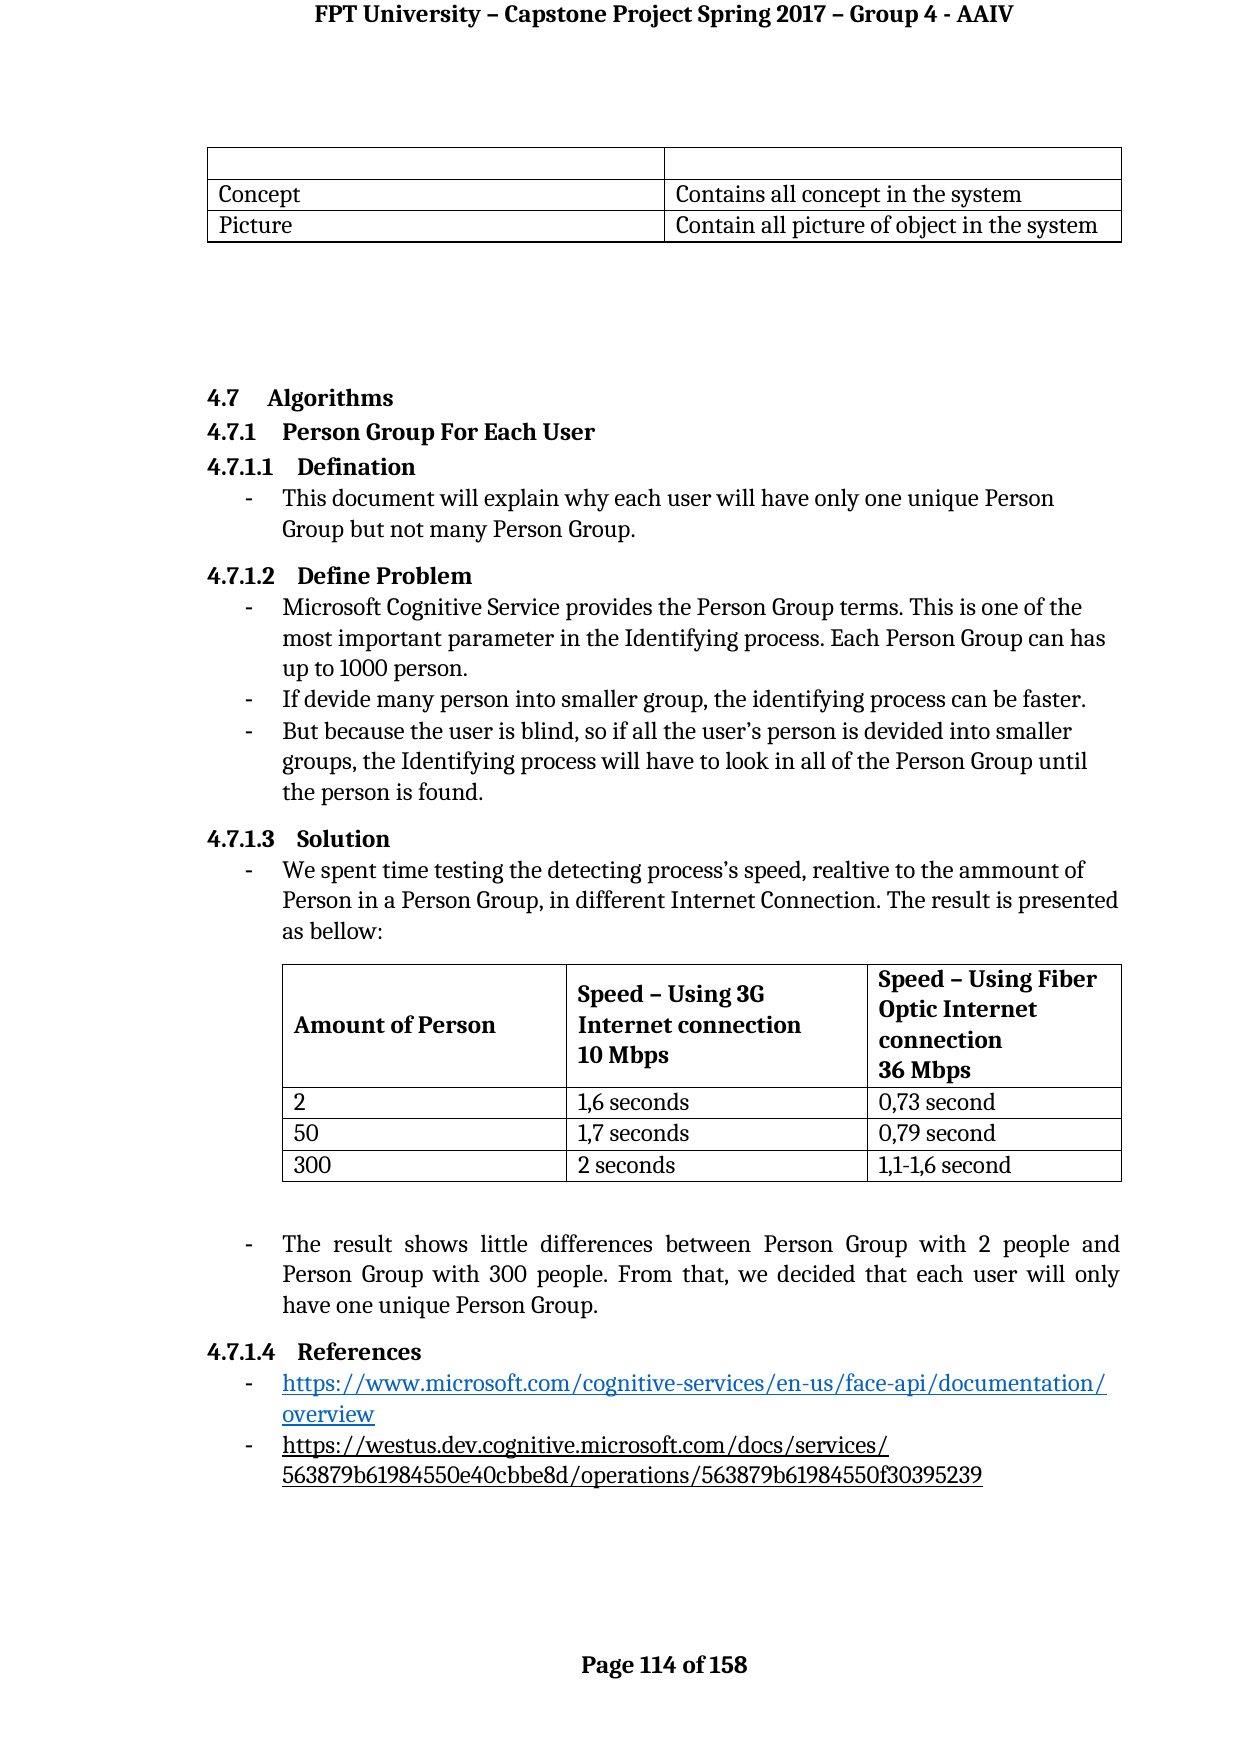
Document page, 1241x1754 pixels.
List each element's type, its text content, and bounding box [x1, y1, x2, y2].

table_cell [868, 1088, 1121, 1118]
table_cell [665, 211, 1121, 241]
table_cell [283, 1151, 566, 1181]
list https://www.microsoft.com/cognitive-services/en-us/face-api/documentation/overview [244, 1368, 1122, 1428]
list We spent time testing the detecting process’s speed, realtive to the ammount of Person in a Person Group, in different Internet Connection. The result is presented as bellow: [244, 855, 1122, 946]
subtitle Algorithms [207, 384, 1122, 412]
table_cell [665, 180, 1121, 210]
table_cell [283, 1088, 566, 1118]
subtitle Defination [207, 453, 1122, 482]
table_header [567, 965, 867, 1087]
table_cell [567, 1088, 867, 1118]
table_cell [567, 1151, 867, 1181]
list https://westus.dev.cognitive.microsoft.com/docs/services/563879b61984550e40cbbe8d/operations/563879b61984550f30395239 [244, 1430, 1122, 1490]
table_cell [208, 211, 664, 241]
list If devide many person into smaller group, the identifying process can be faster. [244, 684, 1122, 714]
list Microsoft Cognitive Service provides the Person Group terms. This is one of the most important parameter in the Identifying process. Each Person Group can has up to 1000 person. [244, 592, 1122, 683]
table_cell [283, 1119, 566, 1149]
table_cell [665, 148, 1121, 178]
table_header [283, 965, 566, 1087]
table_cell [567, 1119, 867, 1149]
subtitle References [207, 1338, 1122, 1367]
subtitle Person Group For Each User [207, 418, 1122, 447]
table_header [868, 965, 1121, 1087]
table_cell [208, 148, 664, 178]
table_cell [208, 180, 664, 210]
list This document will explain why each user will have only one unique Person Group but not many Person Group. [244, 483, 1122, 543]
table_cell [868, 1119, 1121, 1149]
list The result shows little differences between Person Group with 2 people and Person Group with 300 people. From that, we decided that each user will only have one unique Person Group. [244, 1229, 1122, 1319]
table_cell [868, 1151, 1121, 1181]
subtitle Define Problem [207, 562, 1122, 590]
list But because the user is blind, so if all the user’s person is devided into smaller groups, the Identifying process will have to look in all of the Person Group until the person is found. [244, 716, 1122, 806]
subtitle Solution [207, 824, 1122, 853]
